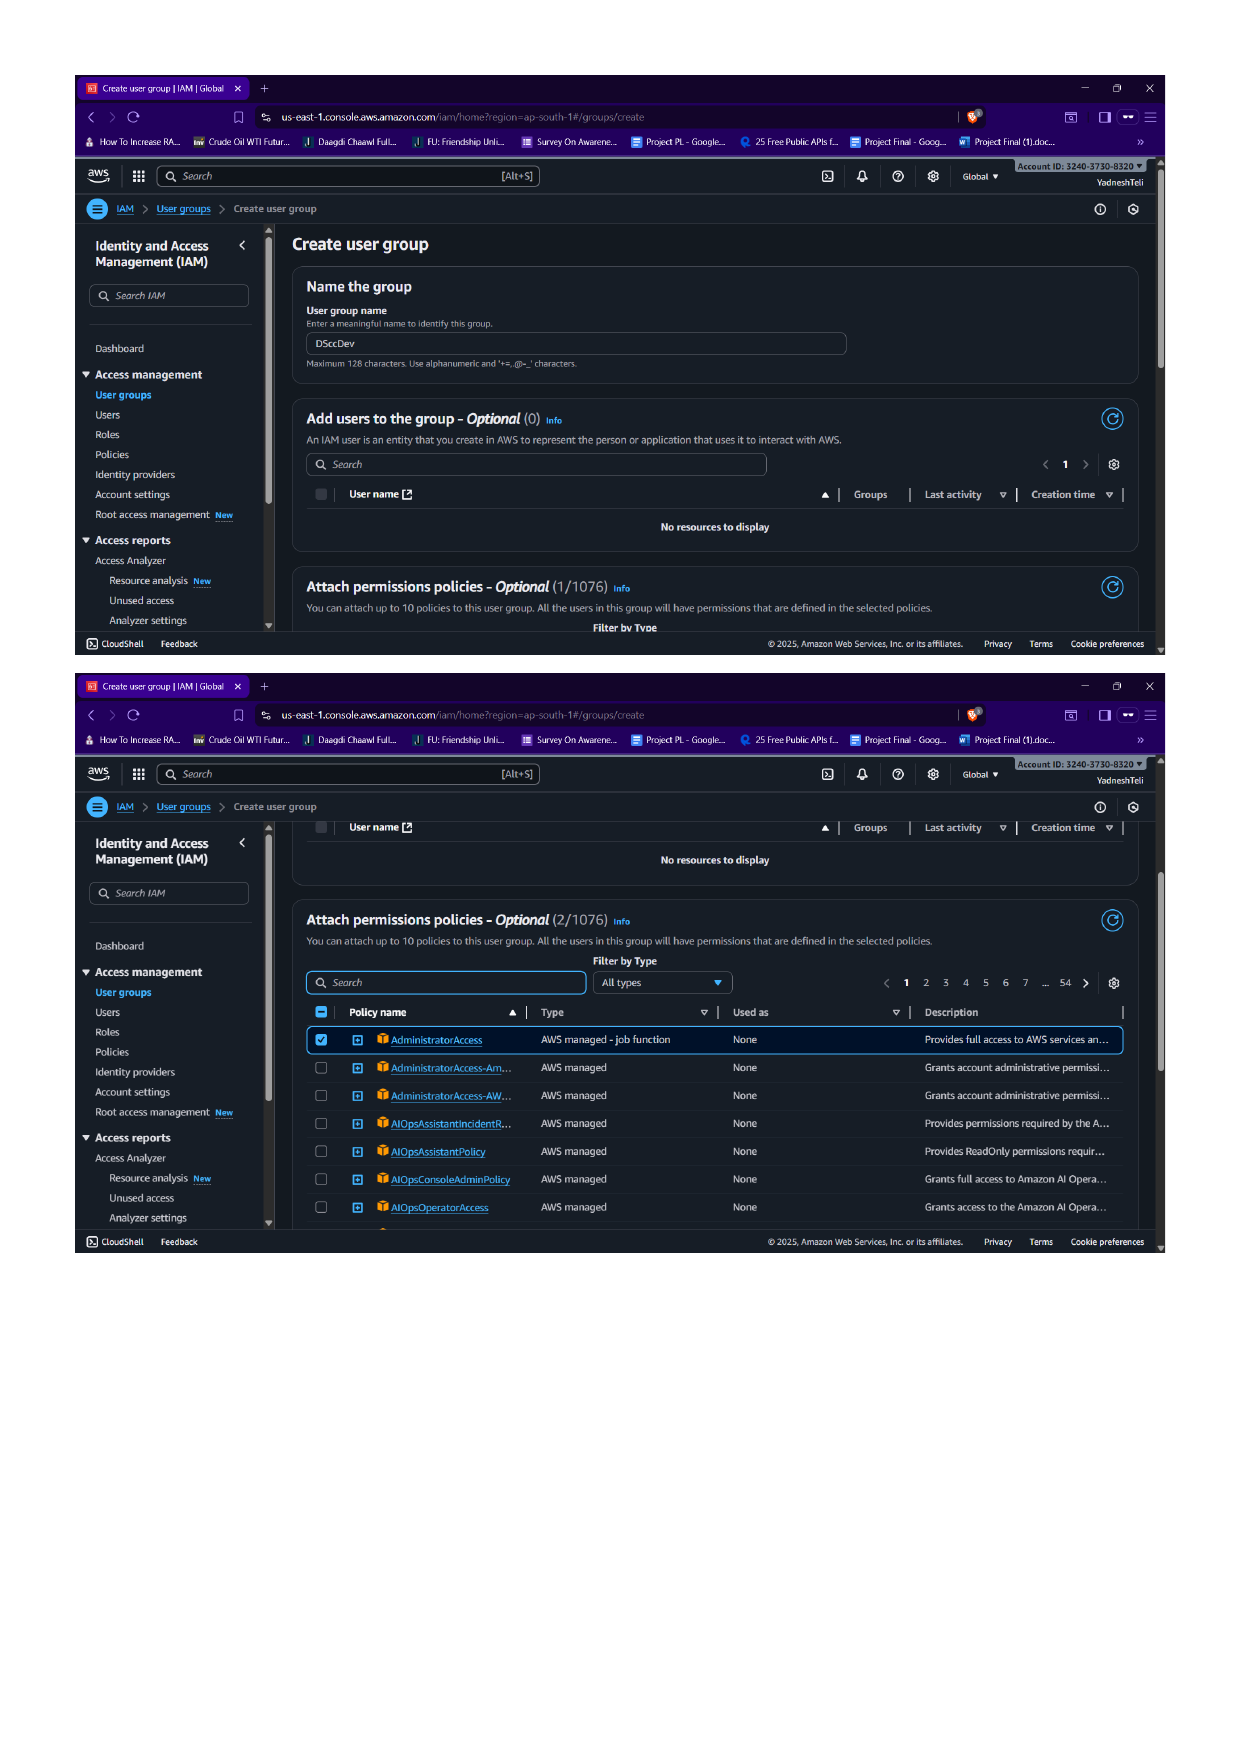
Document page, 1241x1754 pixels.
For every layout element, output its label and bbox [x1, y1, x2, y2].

picture [75, 75, 1166, 655]
picture [75, 673, 1166, 1253]
